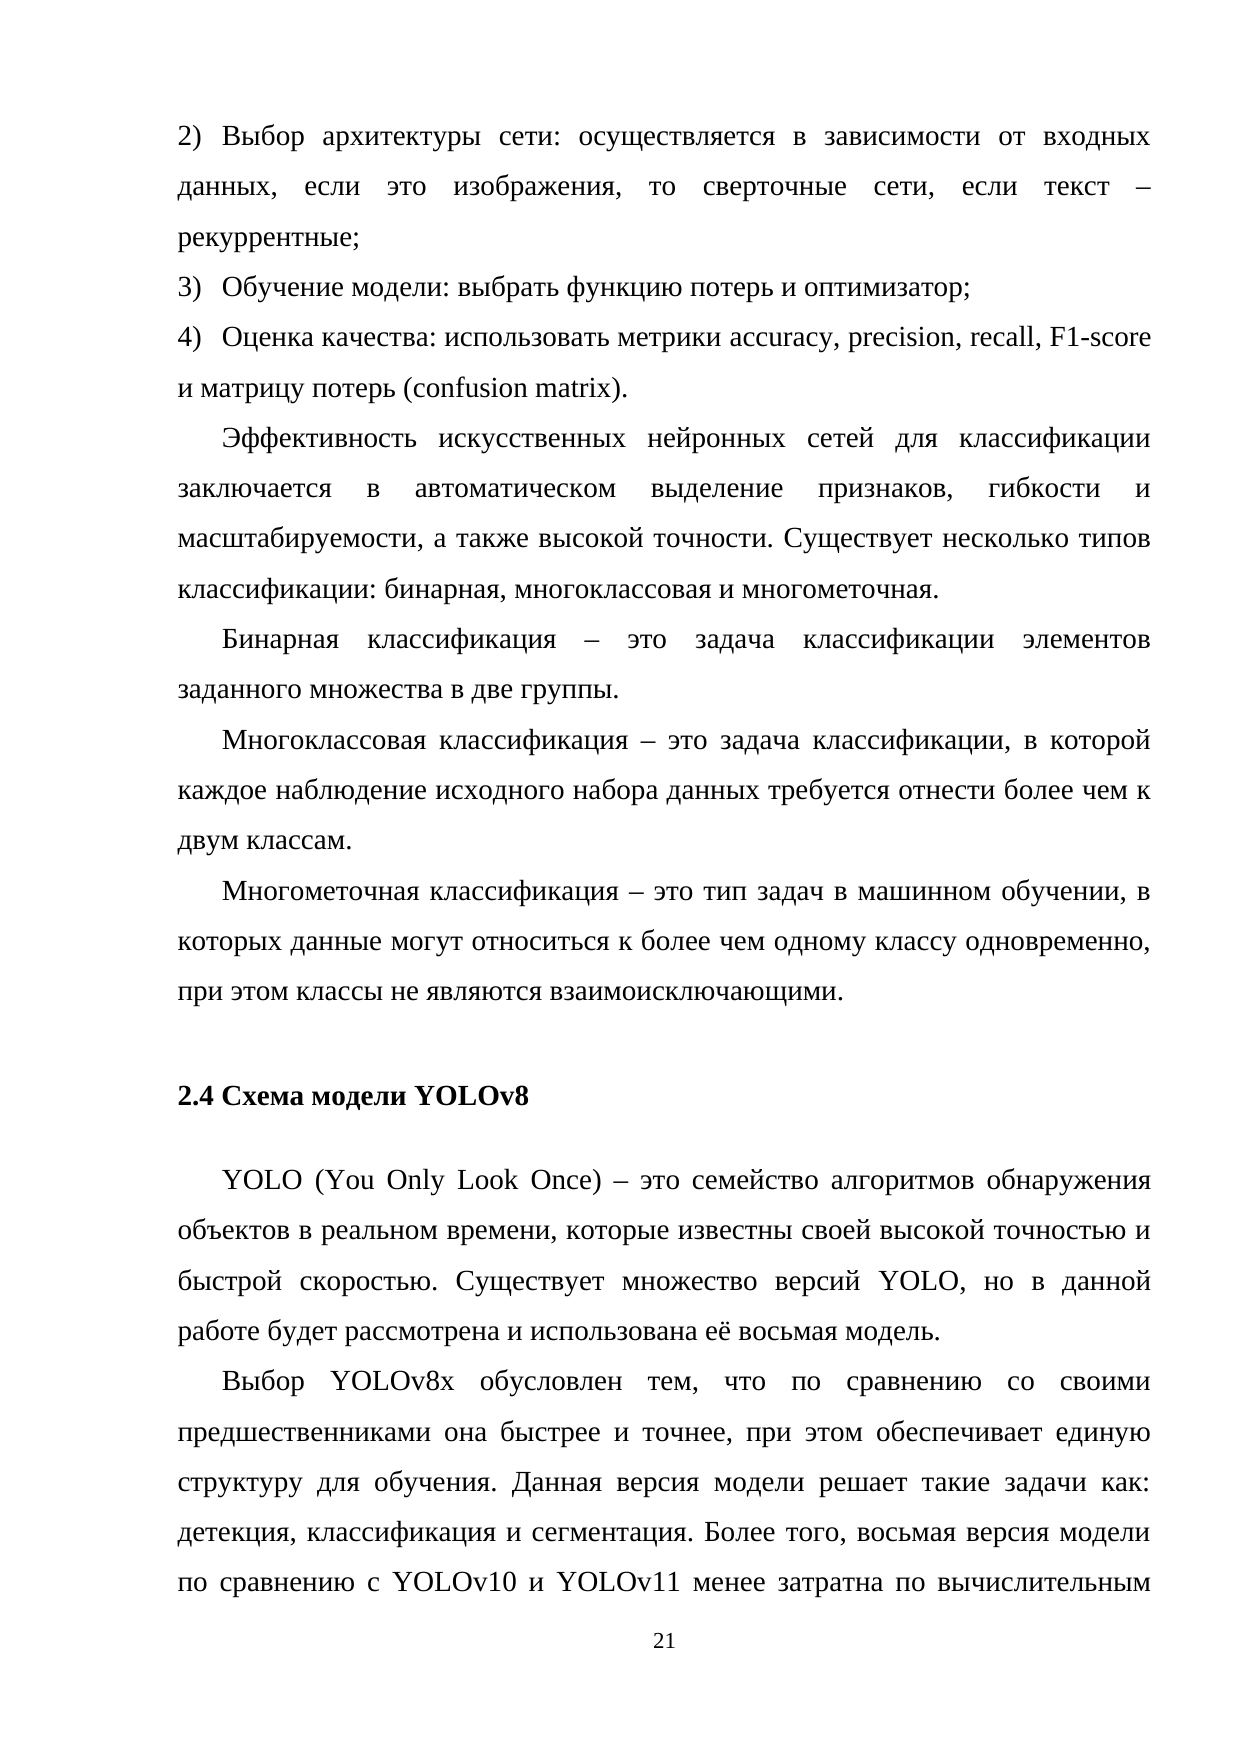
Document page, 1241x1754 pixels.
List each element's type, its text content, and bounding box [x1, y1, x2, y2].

text Бинарная классификация – это задача классификации элементов заданного множества в две группы. [177, 621, 1152, 705]
text YOLO (You Only Look Once) – это семейство алгоритмов обнаружения объектов в реальном времени, которые известны своей высокой точностью и быстрой скоростью. Существует множество версий YOLO, но в данной работе будет рассмотрена и использована её восьмая модель. [177, 1162, 1152, 1347]
text Многометочная классификация – это тип задач в машинном обучении, в которых данные могут относиться к более чем одному классу одновременно, при этом классы не являются взаимоисключающими. [177, 873, 1152, 1007]
text Многоклассовая классификация – это задача классификации, в которой каждое наблюдение исходного набора данных требуется отнести более чем к двум классам. [177, 722, 1152, 856]
list Выбор архитектуры сети: осуществляется в зависимости от входных данных, если это изображения, то сверточные сети, если текст – рекуррентные; [177, 118, 1152, 252]
list Обучение модели: выбрать функцию потерь и оптимизатор; [177, 269, 1152, 303]
list Эффективность искусственных нейронных сетей для классификации заключается в автоматическом выделение признаков, гибкости и масштабируемости, а также высокой точности. Существует несколько типов классификации: бинарная, многоклассовая и многометочная. [177, 420, 1152, 604]
list Оценка качества: использовать метрики accuracy, precision, recall, F1-score и матрицу потерь (confusion matrix). [177, 319, 1152, 403]
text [177, 1363, 1152, 1598]
subtitle 2.4 Схема модели YOLOv8 [177, 1078, 1152, 1112]
